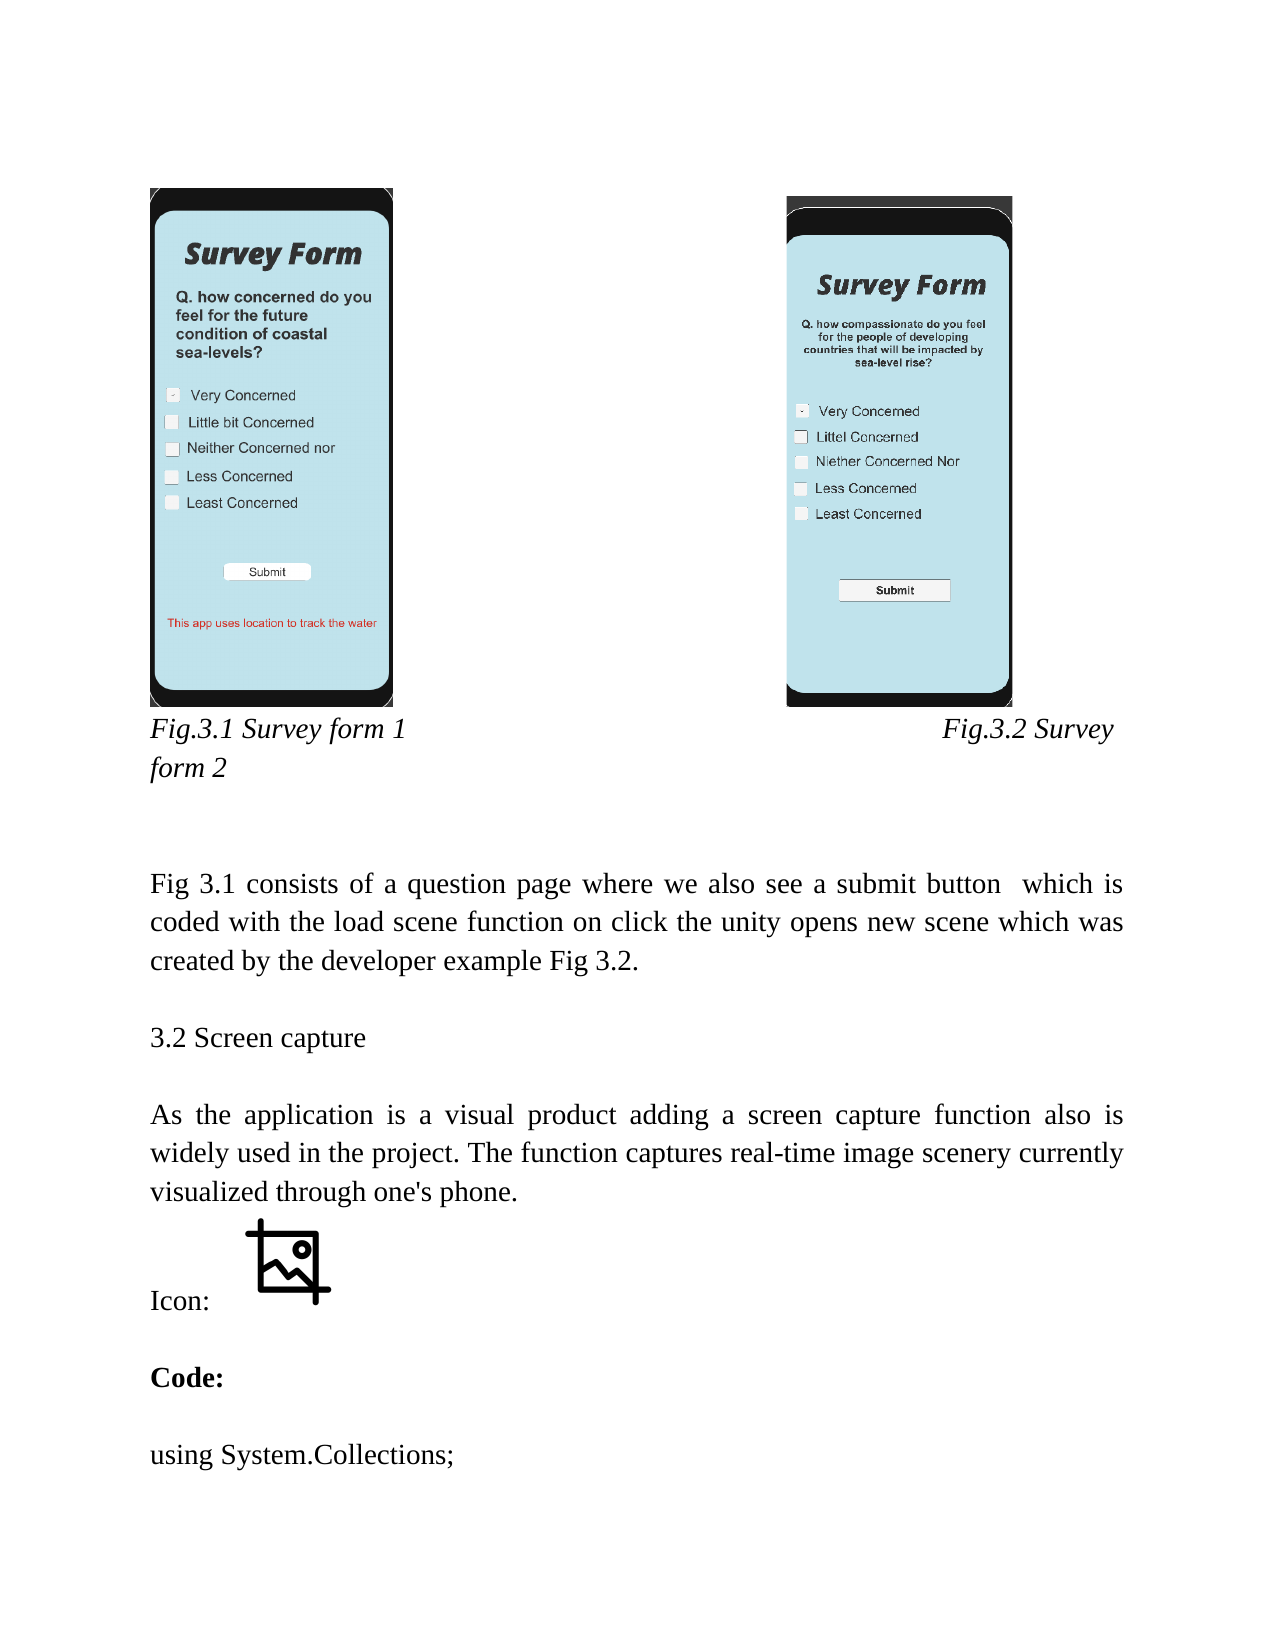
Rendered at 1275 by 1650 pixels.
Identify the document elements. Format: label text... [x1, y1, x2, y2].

picture [239, 1212, 337, 1311]
picture [150, 188, 393, 707]
text Code: [150, 1360, 1125, 1393]
text As the application is a visual product adding a screen capture function also is widely used in the project. The function captures real-time image scenery currently visualized through one's phone. [150, 1097, 1125, 1208]
text Fig 3.1 consists of a question page where we also see a submit button which is coded with the load scene function on click the unity opens new scene which was created by the developer example Fig 3.2. [150, 866, 1125, 976]
picture [786, 196, 1013, 707]
text using System.Collections; [150, 1437, 1125, 1471]
text Icon: [150, 1213, 1125, 1316]
text Fig.3.1 Survey form 1 Fig.3.2 Survey form 2 [150, 712, 1125, 784]
text 3.2 Screen capture [150, 1020, 1125, 1053]
